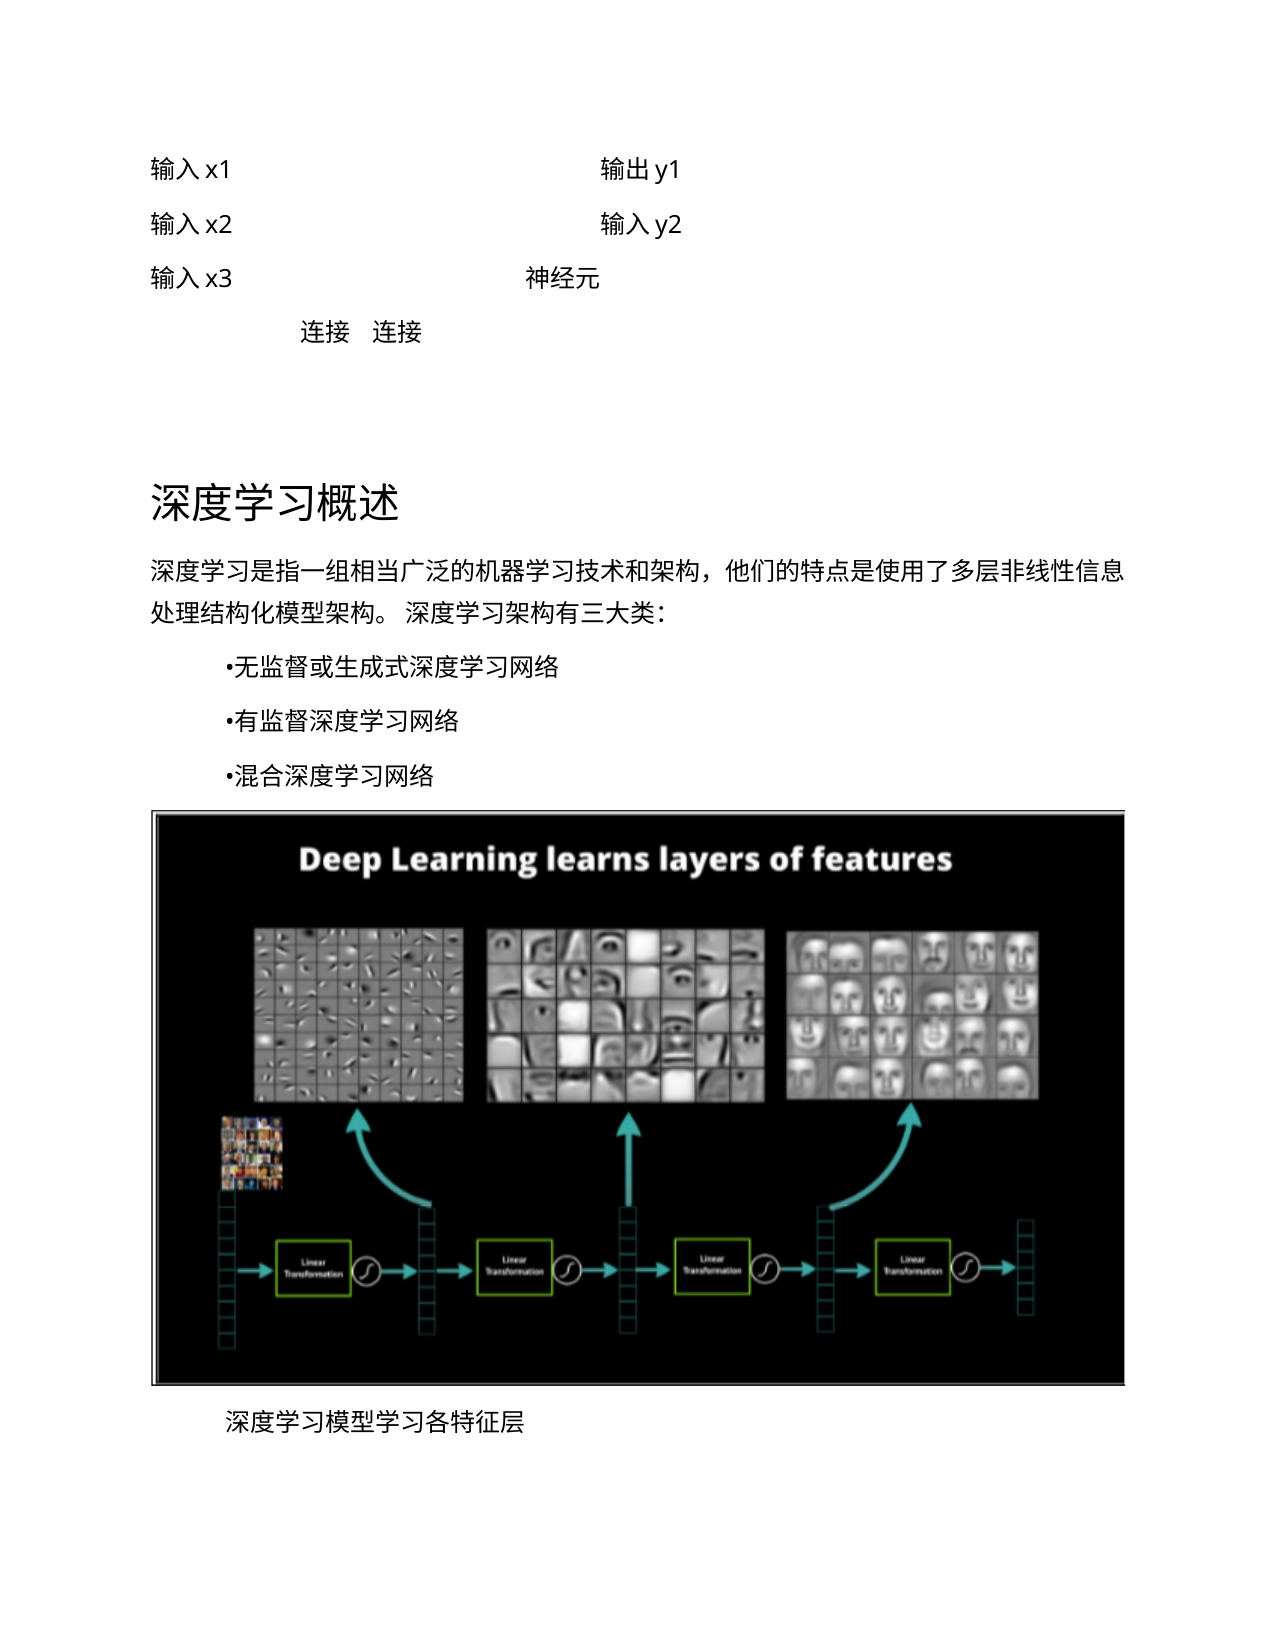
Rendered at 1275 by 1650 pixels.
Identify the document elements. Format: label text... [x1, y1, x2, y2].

picture [150, 810, 1125, 1386]
text 深度学习是指一组相当广泛的机器学习技术和架构，他们的特点是使用了多层非线性信息处理结构化模型架构。 深度学习架构有三大类： [150, 552, 1125, 630]
text 深度学习模型学习各特征层 [150, 1403, 1125, 1439]
text 输入x2 输入y2 [150, 204, 1125, 240]
text 连接 连接 [150, 312, 1125, 349]
text 深度学习概述 [150, 470, 1125, 530]
text •有监督深度学习网络 [150, 702, 1125, 738]
text 输入x1 输出y1 [150, 150, 1125, 186]
text 输入x3 神经元 [150, 258, 1125, 294]
text •混合深度学习网络 [150, 756, 1125, 792]
text •无监督或生成式深度学习网络 [150, 648, 1125, 684]
